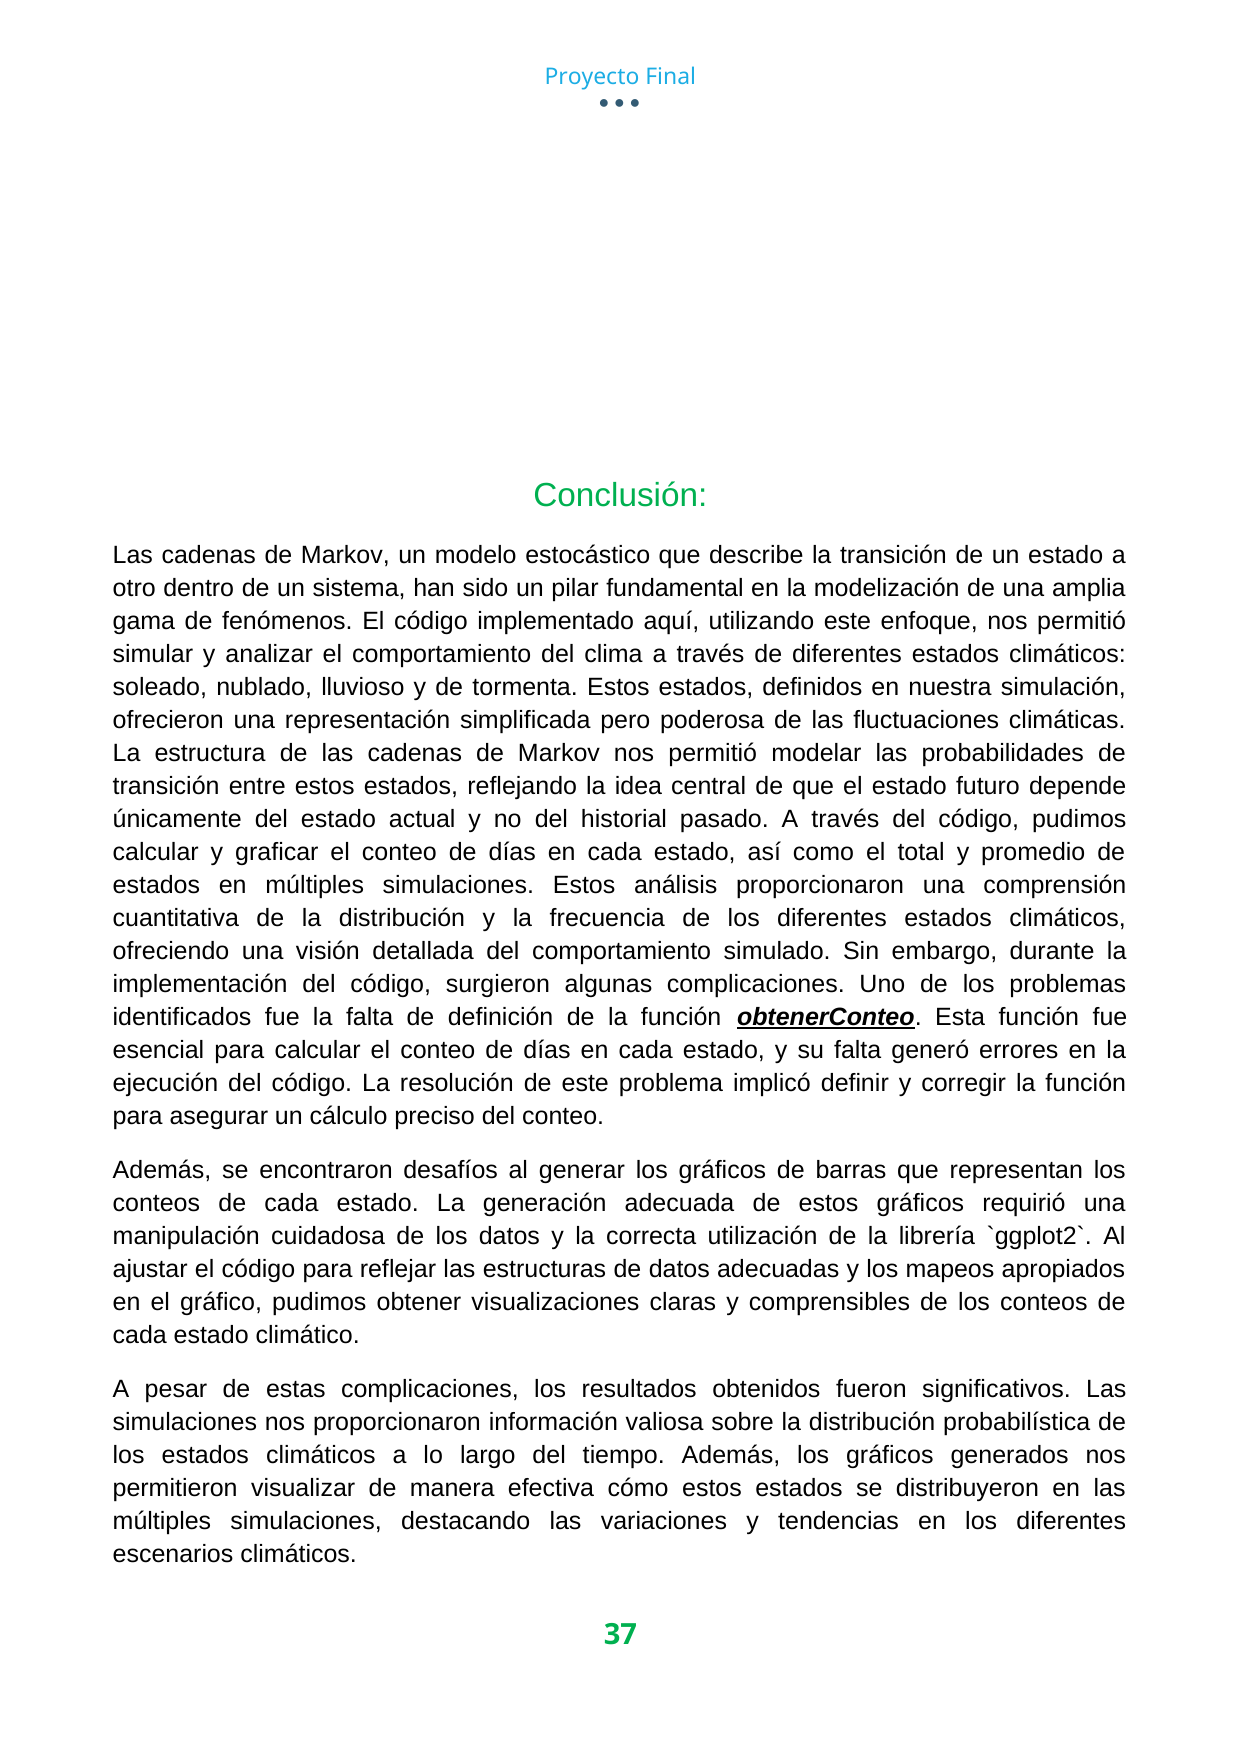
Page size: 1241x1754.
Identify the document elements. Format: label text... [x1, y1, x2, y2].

text Además, se encontraron desafíos al generar los gráficos de barras que representan los conteos de cada estado. La generación adecuada de estos gráficos requirió una manipulación cuidadosa de los datos y la correcta utilización de la librería `ggplot2`. Al ajustar el código para reflejar las estructuras de datos adecuadas y los mapeos apropiados en el gráfico, pudimos obtener visualizaciones claras y comprensibles de los conteos de cada estado climático. [112, 1155, 1128, 1349]
text Las cadenas de Markov, un modelo estocástico que describe la transición de un estado a otro dentro de un sistema, han sido un pilar fundamental en la modelización de una amplia gama de fenómenos. El código implementado aquí, utilizando este enfoque, nos permitió simular y analizar el comportamiento del clima a través de diferentes estados climáticos: soleado, nublado, lluvioso y de tormenta. Estos estados, definidos en nuestra simulación, ofrecieron una representación simplificada pero poderosa de las fluctuaciones climáticas. La estructura de las cadenas de Markov nos permitió modelar las probabilidades de transición entre estos estados, reflejando la idea central de que el estado futuro depende únicamente del estado actual y no del historial pasado. A través del código, pudimos calcular y graficar el conteo de días en cada estado, así como el total y promedio de estados en múltiples simulaciones. Estos análisis proporcionaron una comprensión cuantitativa de la distribución y la frecuencia de los diferentes estados climáticos, ofreciendo una visión detallada del comportamiento simulado. Sin embargo, durante la implementación del código, surgieron algunas complicaciones. Uno de los problemas identificados fue la falta de definición de la función obtenerConteo. Esta función fue esencial para calcular el conteo de días en cada estado, y su falta generó errores en la ejecución del código. La resolución de este problema implicó definir y corregir la función para asegurar un cálculo preciso del conteo. [112, 540, 1128, 1130]
text Conclusión: [112, 475, 1128, 513]
text A pesar de estas complicaciones, los resultados obtenidos fueron significativos. Las simulaciones nos proporcionaron información valiosa sobre la distribución probabilística de los estados climáticos a lo largo del tiempo. Además, los gráficos generados nos permitieron visualizar de manera efectiva cómo estos estados se distribuyeron en las múltiples simulaciones, destacando las variaciones y tendencias en los diferentes escenarios climáticos. [112, 1374, 1128, 1568]
